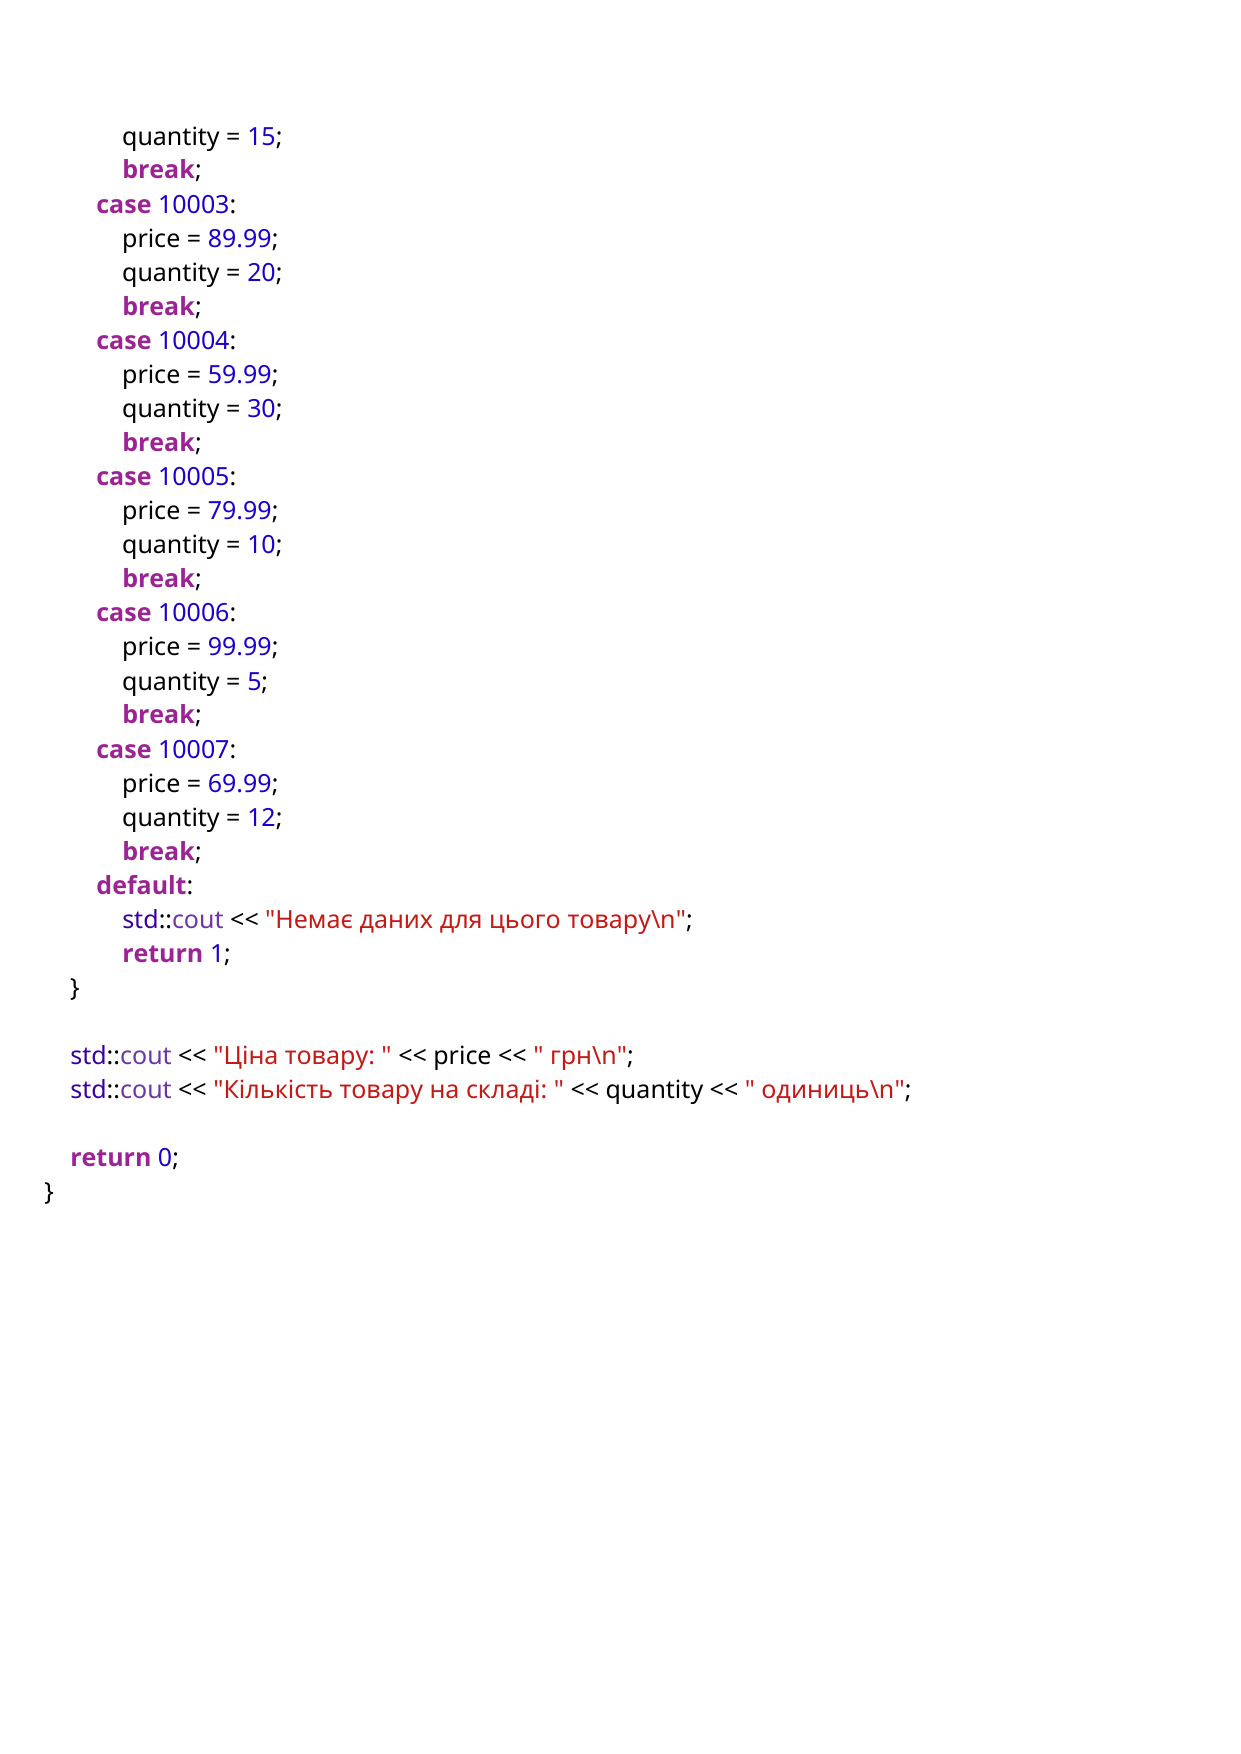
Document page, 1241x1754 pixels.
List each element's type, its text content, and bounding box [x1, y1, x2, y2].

text break; [44, 425, 1211, 459]
text price = 89.99; [44, 220, 1211, 254]
text quantity = 5; [44, 663, 1211, 697]
text return 0; [44, 1140, 1211, 1174]
text break; [44, 152, 1211, 186]
text quantity = 20; [44, 254, 1211, 288]
text break; [44, 697, 1211, 731]
text quantity = 12; [44, 799, 1211, 833]
text break; [44, 833, 1211, 867]
text std::cout << "Кількість товару на складі: " << quantity << " одиниць\n"; [44, 1072, 1211, 1106]
text } [44, 970, 1211, 1004]
text quantity = 15; [44, 118, 1211, 152]
text quantity = 10; [44, 527, 1211, 561]
text return 1; [44, 936, 1211, 970]
text case 10004: [44, 322, 1211, 357]
text break; [44, 561, 1211, 595]
text break; [44, 288, 1211, 322]
text price = 69.99; [44, 765, 1211, 799]
text price = 59.99; [44, 357, 1211, 391]
text price = 79.99; [44, 493, 1211, 527]
text case 10007: [44, 731, 1211, 765]
text } [44, 1174, 1211, 1208]
text std::cout << "Ціна товару: " << price << " грн\n"; [44, 1038, 1211, 1072]
text std::cout << "Немає даних для цього товару\n"; [44, 902, 1211, 936]
text quantity = 30; [44, 391, 1211, 425]
text case 10006: [44, 595, 1211, 629]
text price = 99.99; [44, 629, 1211, 663]
text case 10003: [44, 186, 1211, 220]
text default: [44, 867, 1211, 902]
text case 10005: [44, 459, 1211, 493]
